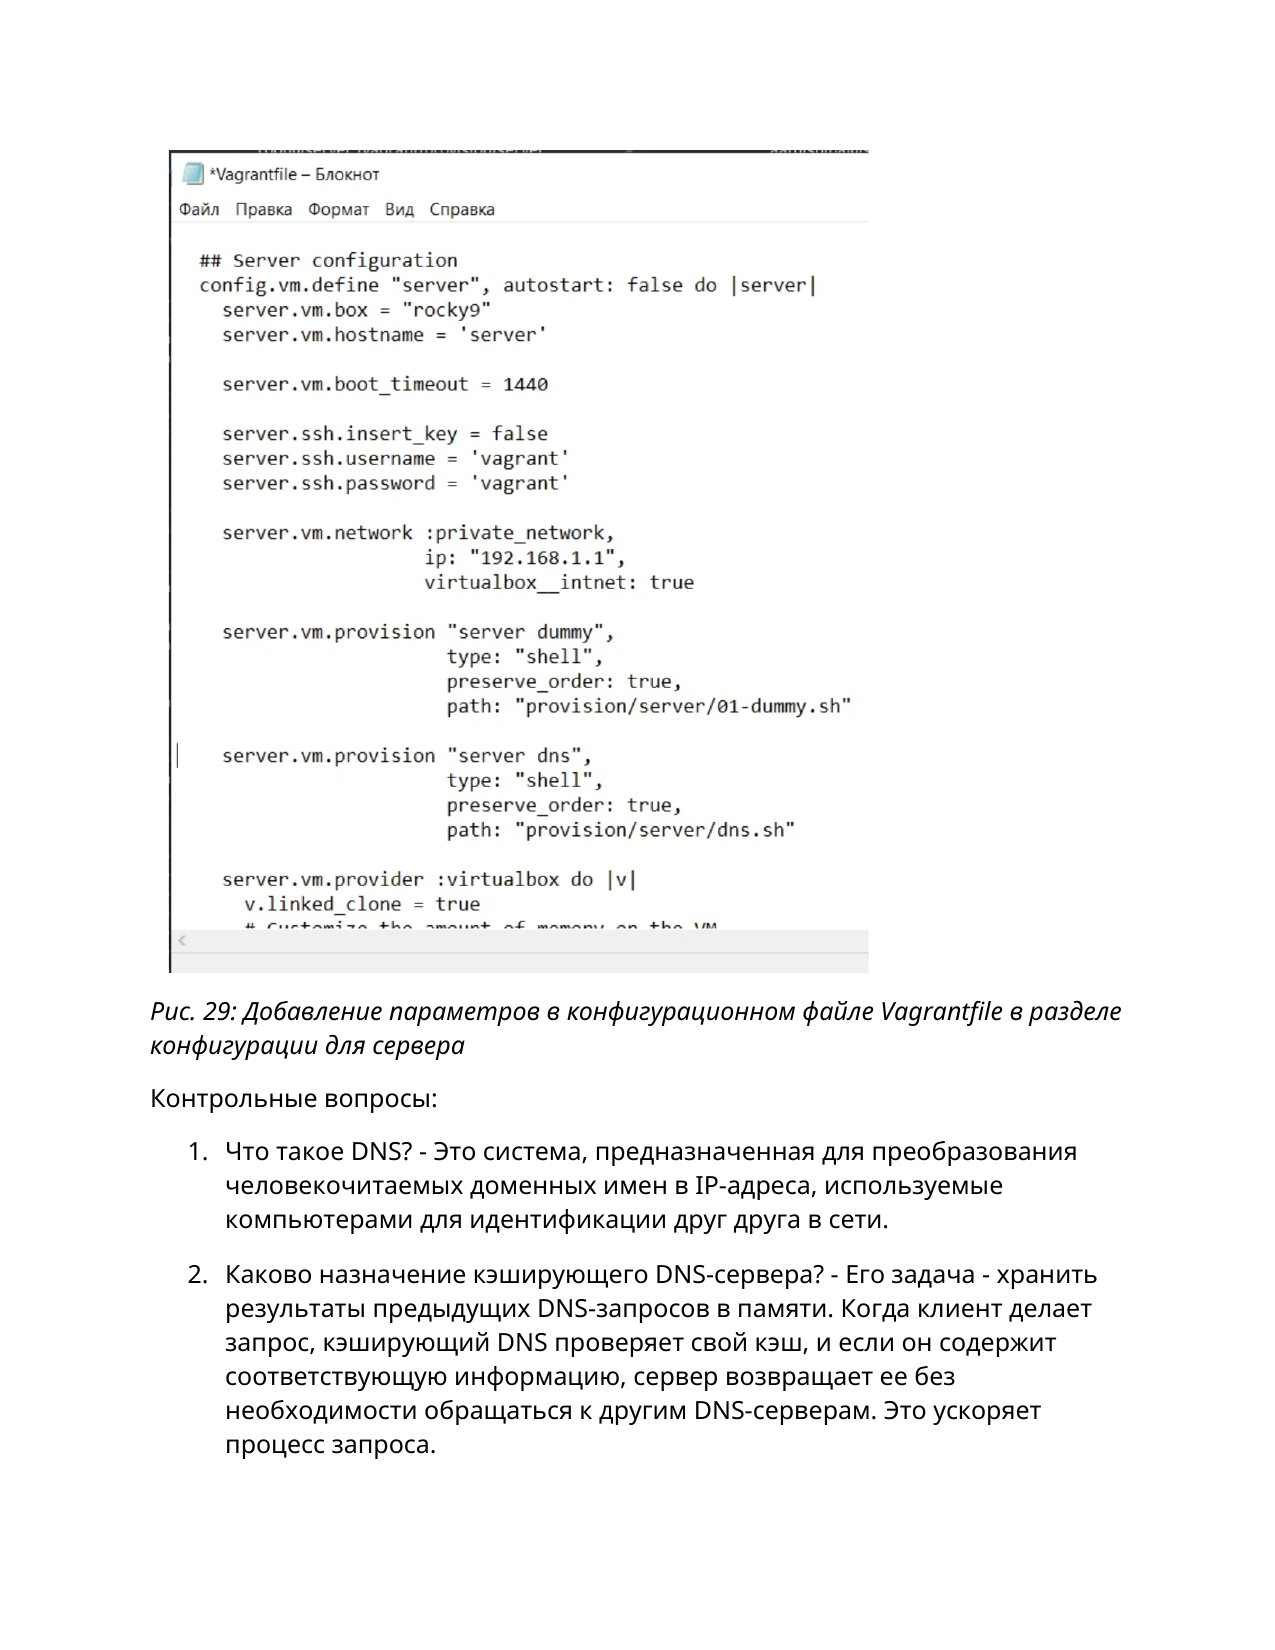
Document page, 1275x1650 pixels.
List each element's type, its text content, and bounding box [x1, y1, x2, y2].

text Рис. 29: Добавление параметров в конфигурационном файле Vagrantfile в разделе конфигурации для сервера [150, 994, 1125, 1062]
list Что такое DNS? - Это система, предназначенная для преобразования человекочитаемых доменных имен в IP-адреса, используемые компьютерами для идентификации друг друга в сети. [187, 1133, 1125, 1236]
picture [168, 150, 869, 973]
list Каково назначение кэширующего DNS-сервера? - Его задача - хранить результаты предыдущих DNS-запросов в памяти. Когда клиент делает запрос, кэширующий DNS проверяет свой кэш, и если он содержит соответствующую информацию, сервер возвращает ее без необходимости обращаться к другим DNS-серверам. Это ускоряет процесс запроса. [187, 1256, 1125, 1461]
text Контрольные вопросы: [150, 1081, 1125, 1115]
